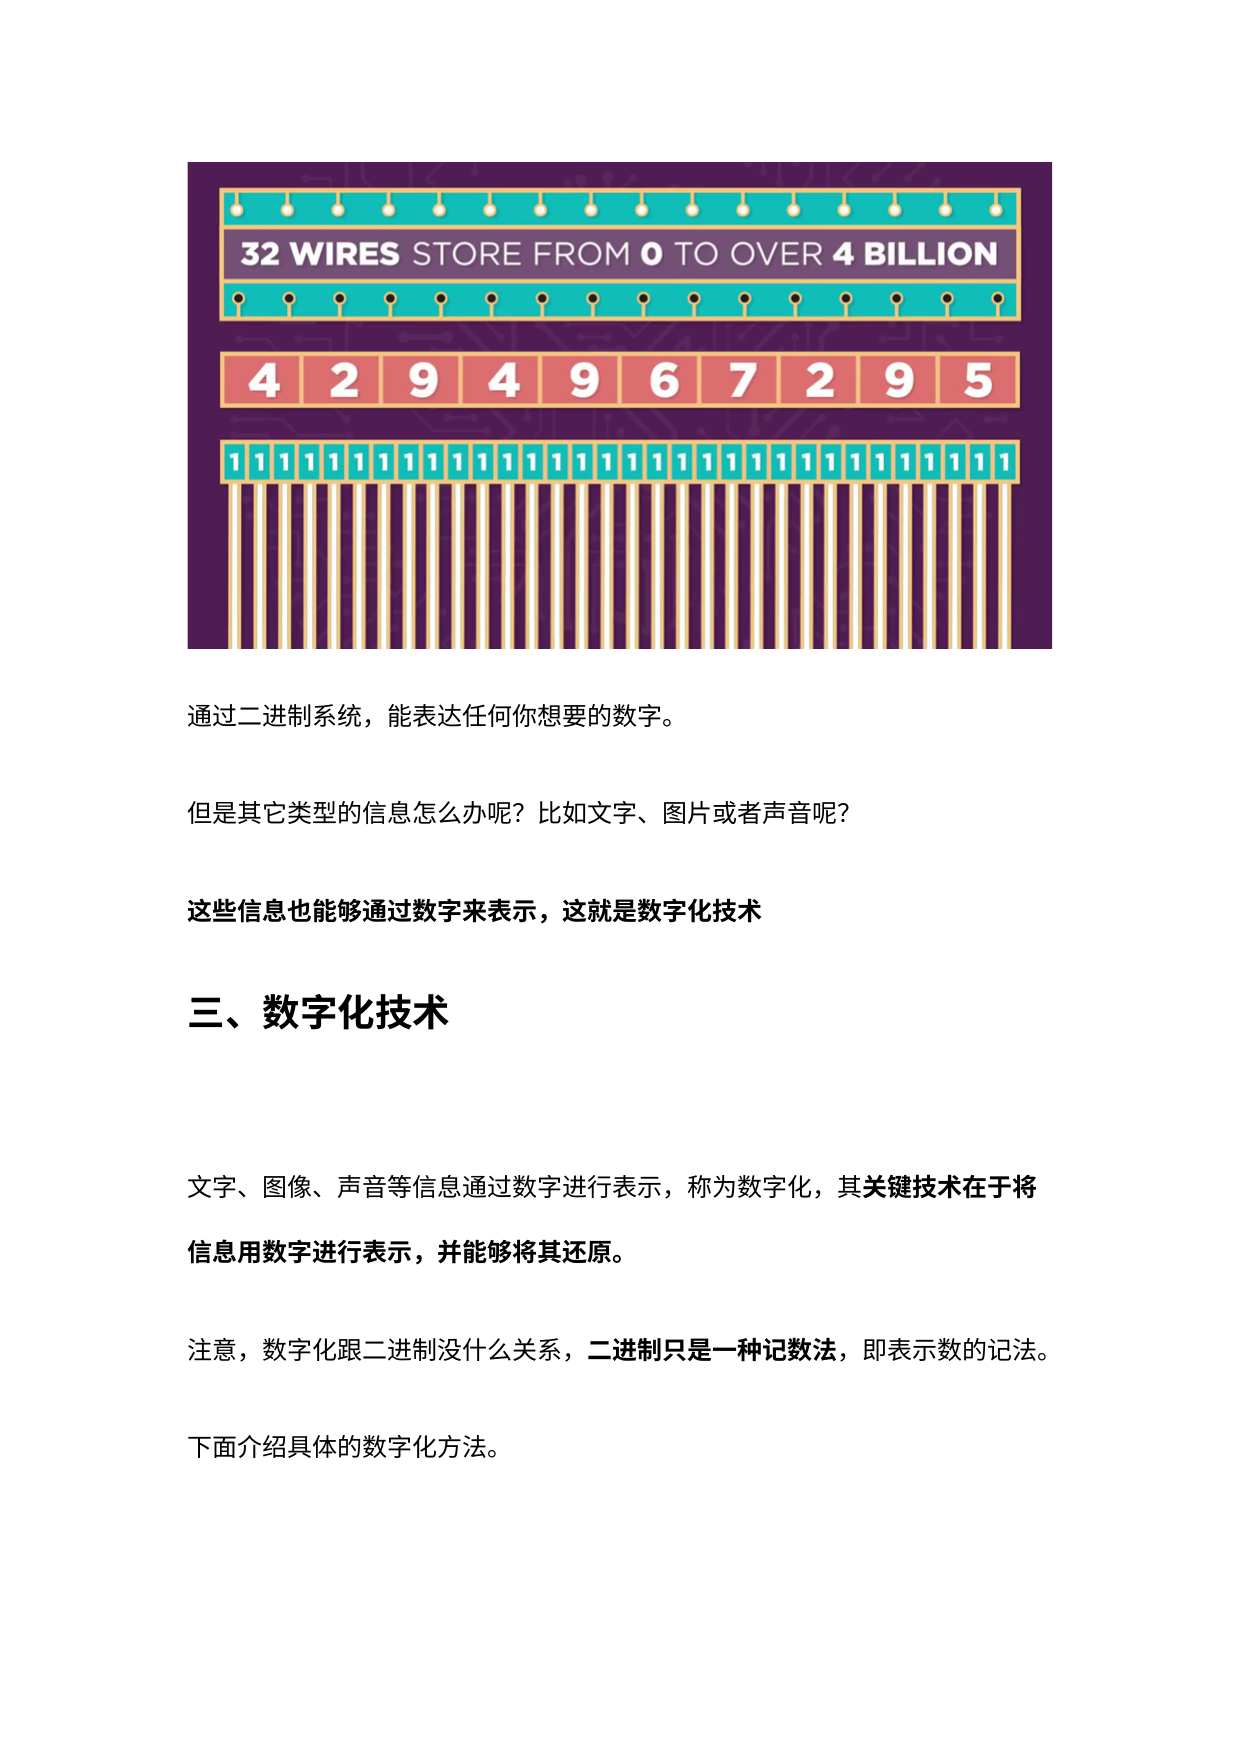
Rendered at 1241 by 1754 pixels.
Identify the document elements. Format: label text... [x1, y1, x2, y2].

text 但是其它类型的信息怎么办呢？比如文字、图片或者声音呢？ [187, 779, 1053, 844]
text 通过二进制系统，能表达任何你想要的数字。 [187, 682, 1053, 747]
picture [187, 162, 1053, 649]
text 下面介绍具体的数字化方法。 [187, 1413, 1053, 1478]
text 这些信息也能够通过数字来表示，这就是数字化技术 [187, 877, 1053, 942]
subtitle 三、数字化技术 [187, 977, 1053, 1042]
text 文字、图像、声音等信息通过数字进行表示，称为数字化，其关键技术在于将信息用数字进行表示，并能够将其还原。 [187, 1153, 1053, 1283]
text 注意，数字化跟二进制没什么关系，二进制只是一种记数法，即表示数的记法。 [187, 1316, 1053, 1381]
